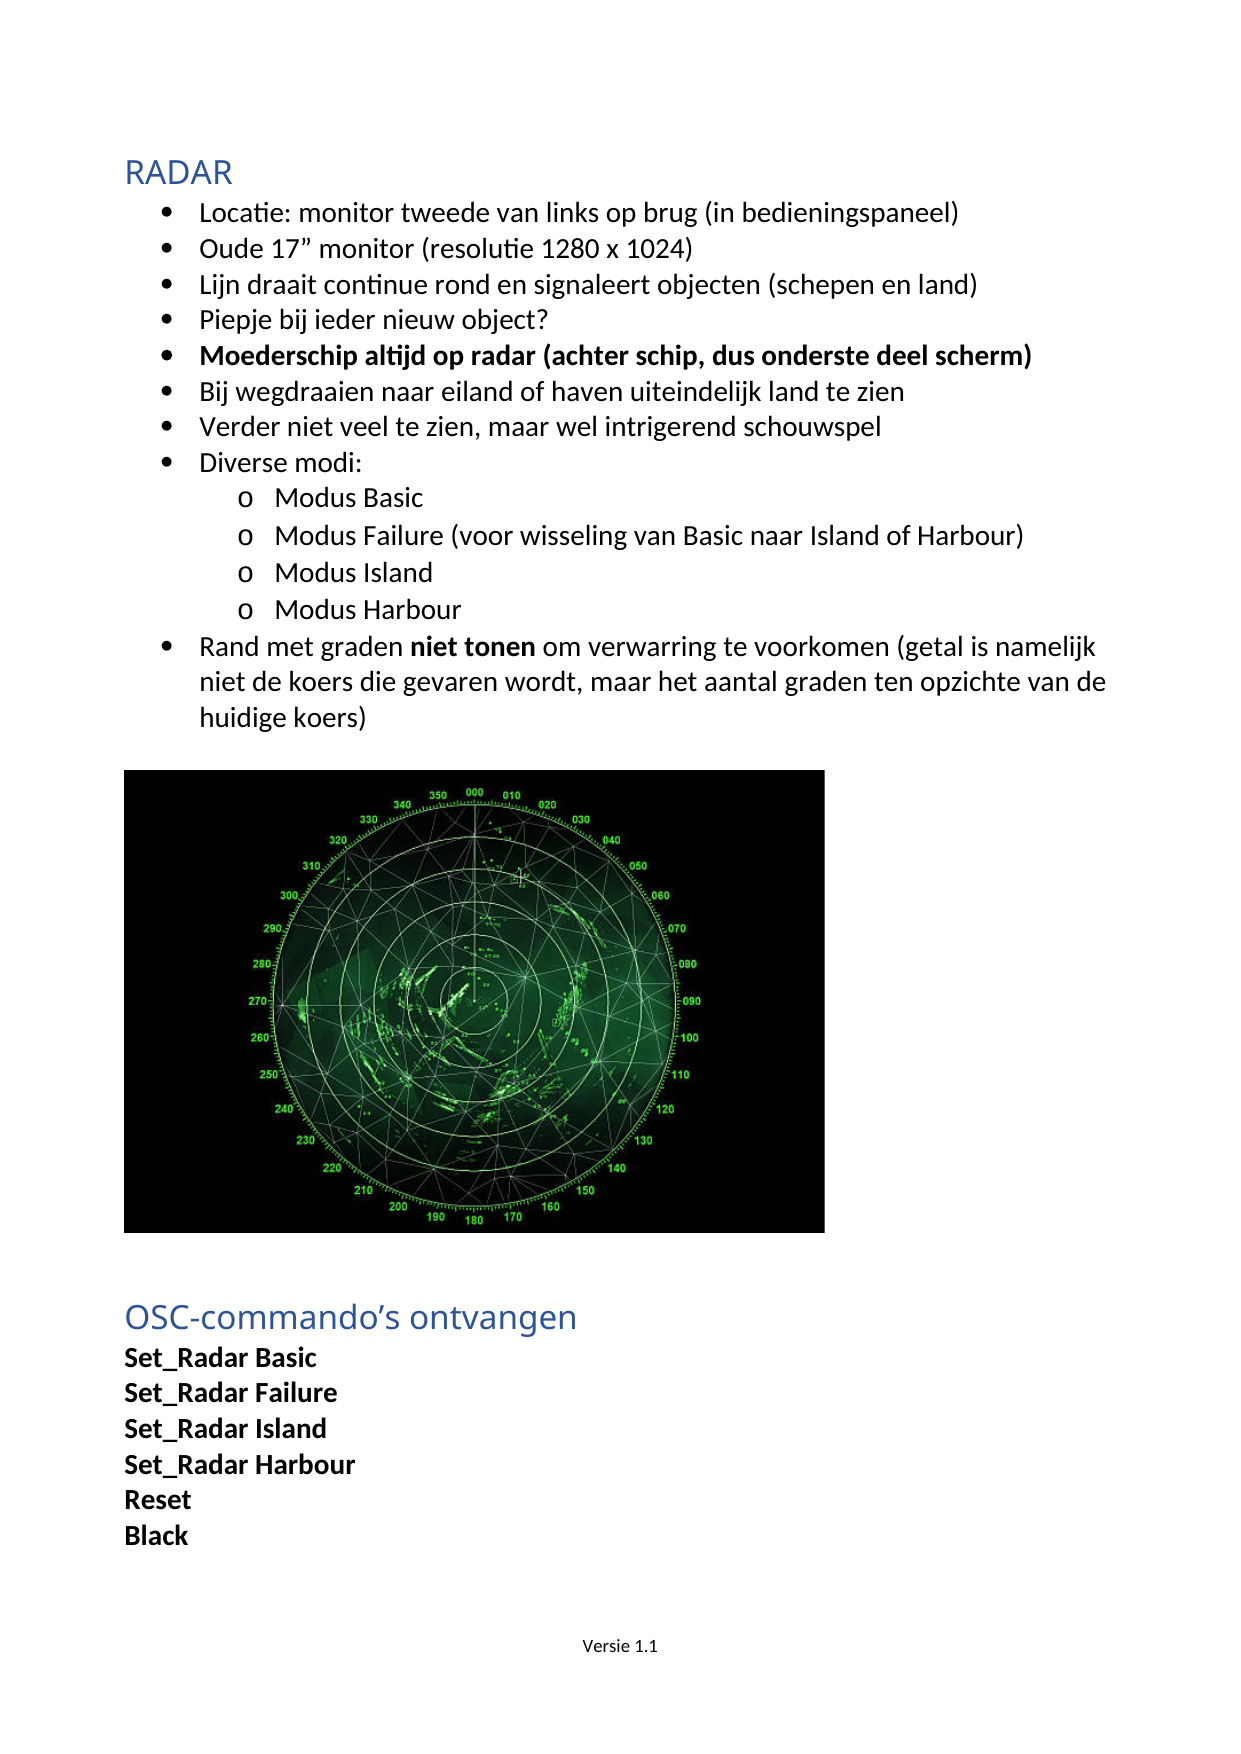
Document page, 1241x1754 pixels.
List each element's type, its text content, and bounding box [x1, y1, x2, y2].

list Lijn draait continue rond en signaleert objecten (schepen en land) [162, 266, 1116, 301]
list Locatie: monitor tweede van links op brug (in bedieningspaneel) [162, 194, 1116, 230]
picture [124, 770, 825, 1233]
list Piepje bij ieder nieuw object? [162, 301, 1116, 337]
list Oude 17” monitor (resolutie 1280 x 1024) [162, 230, 1116, 266]
list Modus Basic [237, 479, 1116, 517]
list Modus Island [237, 554, 1116, 591]
list Modus Harbour [237, 591, 1116, 628]
list Diverse modi: [162, 444, 1116, 479]
list Bij wegdraaien naar eiland of haven uiteindelijk land te zien [162, 373, 1116, 408]
subtitle OSC-commando’s ontvangen [124, 1293, 1116, 1339]
text Reset [124, 1481, 1116, 1517]
list Moederschip altijd op radar (achter schip, dus onderste deel scherm) [162, 337, 1116, 373]
list Rand met graden niet tonen om verwarring te voorkomen (getal is namelijk niet de koers die gevaren wordt, maar het aantal graden ten opzichte van de huidige koers) [162, 628, 1116, 735]
list Verder niet veel te zien, maar wel intrigerend schouwspel [162, 408, 1116, 444]
text Black [124, 1517, 1116, 1553]
text Set_Radar Island [124, 1410, 1116, 1446]
text Set_Radar Failure [124, 1374, 1116, 1410]
subtitle RADAR [124, 149, 1116, 194]
text Set_Radar Harbour [124, 1446, 1116, 1481]
text Set_Radar Basic [124, 1339, 1116, 1374]
list Modus Failure (voor wisseling van Basic naar Island of Harbour) [237, 517, 1116, 554]
